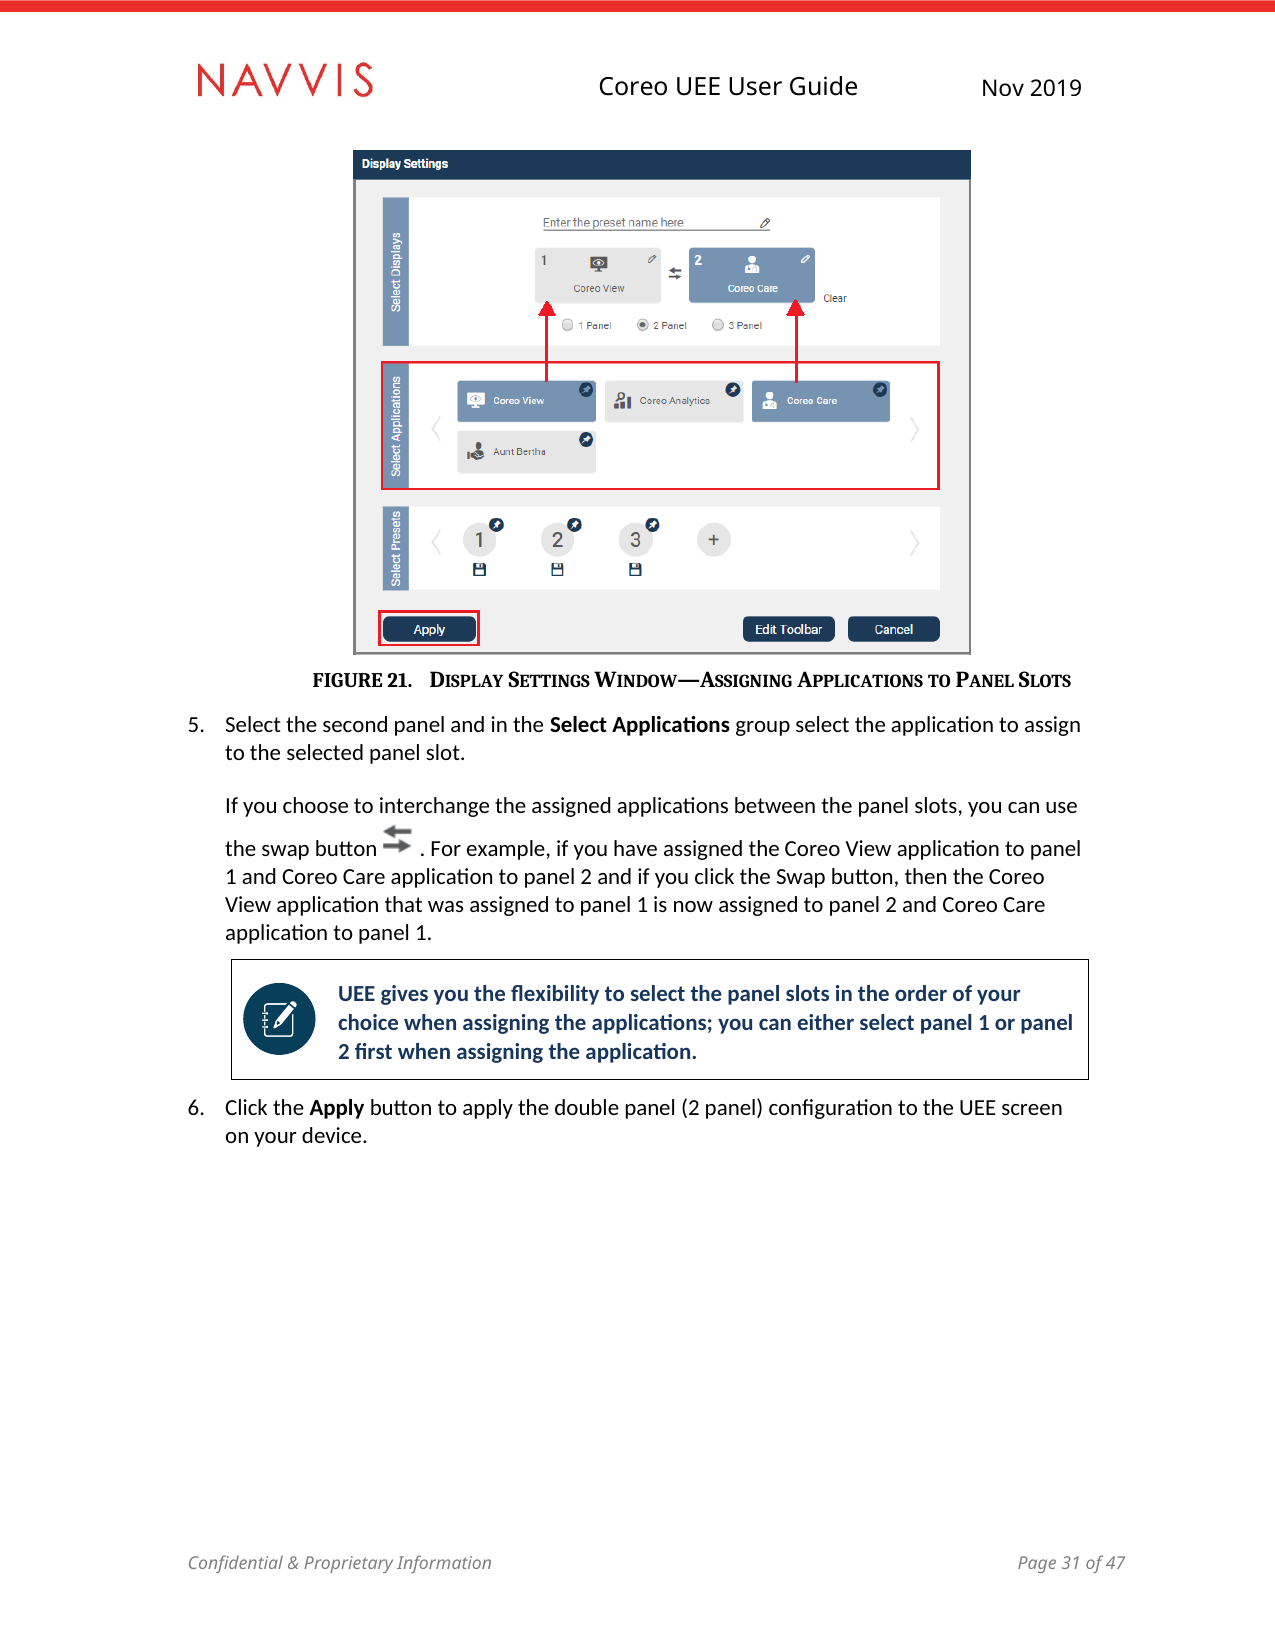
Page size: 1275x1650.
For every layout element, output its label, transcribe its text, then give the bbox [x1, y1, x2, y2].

picture [187, 55, 383, 104]
text If you choose to interchange the assigned applications between the panel slots, you can use the swap button . For example, if you have assigned the Coreo View application to panel 1 and Coreo Care application to panel 2 and if you click the Swap button, then the Coreo View application that was assigned to panel 1 is now assigned to panel 2 and Coreo Care application to panel 1. [225, 791, 1087, 946]
picture [353, 150, 972, 655]
list Click the Apply button to apply the double panel (2 panel) configuration to the UEE screen on your device. [187, 1093, 1087, 1149]
picture [382, 818, 420, 857]
list Select the second panel and in the Select Applications group select the application to assign to the selected panel slot. [187, 710, 1087, 766]
table_header [232, 960, 327, 1079]
text Display Settings Window—Assigning Applications to Panel Slots [296, 667, 1087, 693]
table_header UEE gives you the flexibility to select the panel slots in the order of your choice when assigning the applications; you can either select panel 1 or panel 2 first when assigning the application. [327, 960, 1088, 1079]
